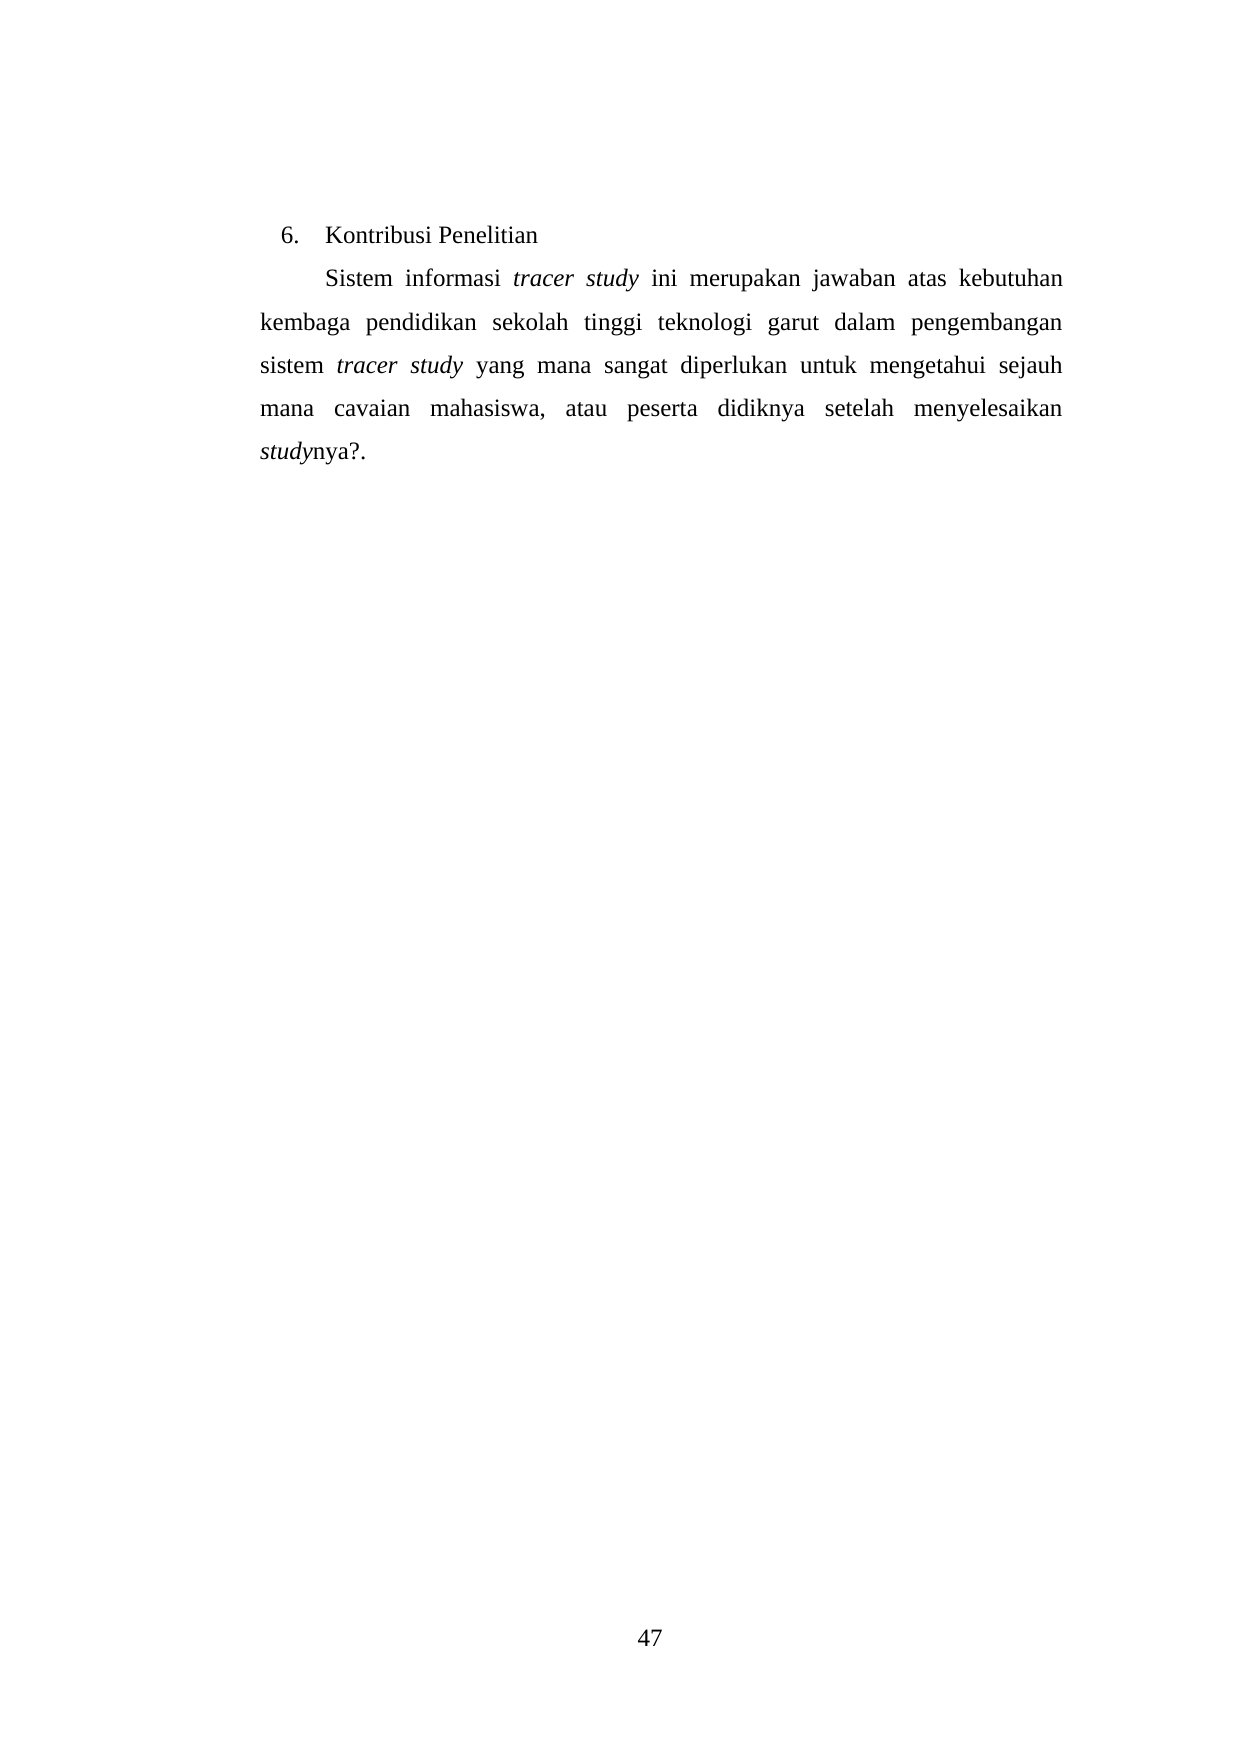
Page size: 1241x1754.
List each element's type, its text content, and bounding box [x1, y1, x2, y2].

text Sistem informasi tracer study ini merupakan jawaban atas kebutuhan kembaga pendidikan sekolah tinggi teknologi garut dalam pengembangan sistem tracer study yang mana sangat diperlukan untuk mengetahui sejauh mana cavaian mahasiswa, atau peserta didiknya setelah menyelesaikan studynya?. [260, 263, 1063, 465]
list Kontribusi Penelitian [281, 220, 1063, 249]
